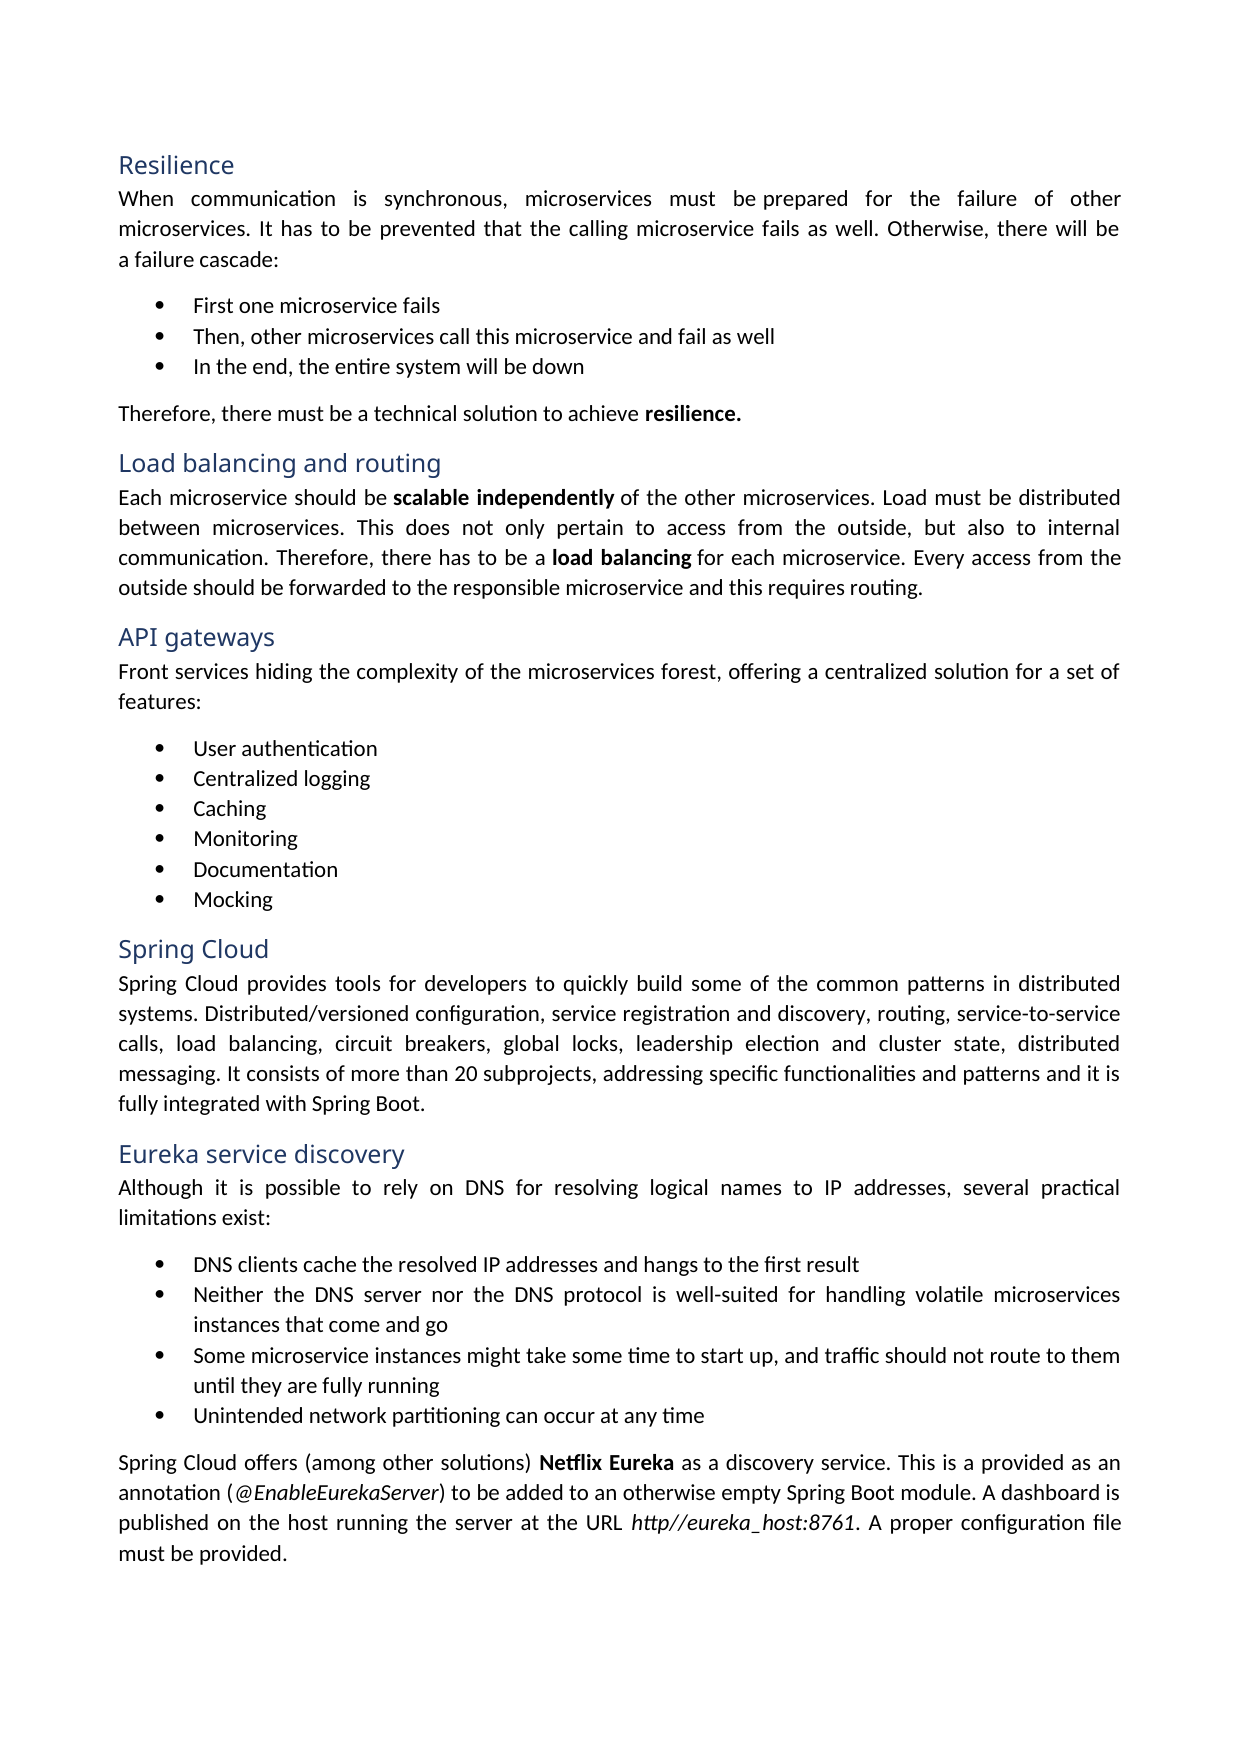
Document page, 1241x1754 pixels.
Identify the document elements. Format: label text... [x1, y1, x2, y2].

list Caching [156, 794, 1122, 822]
subtitle Spring Cloud [118, 932, 1122, 966]
text Therefore, there must be a technical solution to achieve resilience. [118, 399, 1122, 427]
subtitle Resilience [118, 148, 1122, 182]
text Each microservice should be scalable independently of the other microservices. Load must be distributed between microservices. This does not only pertain to access from the outside, but also to internal communication. Therefore, there has to be a load balancing for each microservice. Every access from the outside should be forwarded to the responsible microservice and this requires routing. [118, 483, 1122, 601]
text Although it is possible to rely on DNS for resolving logical names to IP addresses, several practical limitations exist: [118, 1173, 1122, 1231]
text Spring Cloud offers (among other solutions) Netflix Eureka as a discovery service. This is a provided as an annotation (@EnableEurekaServer) to be added to an otherwise empty Spring Boot module. A dashboard is published on the host running the server at the URL http//eureka_host:8761. A proper configuration file must be provided. [118, 1448, 1122, 1567]
list In the end, the entire system will be down [156, 352, 1122, 380]
list DNS clients cache the resolved IP addresses and hangs to the first result [156, 1250, 1122, 1278]
list User authentication [156, 734, 1122, 762]
list Some microservice instances might take some time to start up, and traffic should not route to them until they are fully running [156, 1341, 1122, 1399]
subtitle Load balancing and routing [118, 446, 1122, 480]
subtitle API gateways [118, 620, 1122, 654]
text Spring Cloud provides tools for developers to quickly build some of the common patterns in distributed systems. Distributed/versioned configuration, service registration and discovery, routing, service-to-service calls, load balancing, circuit breakers, global locks, leadership election and cluster state, distributed messaging. It consists of more than 20 subprojects, addressing specific functionalities and patterns and it is fully integrated with Spring Boot. [118, 969, 1122, 1117]
list Unintended network partitioning can occur at any time [156, 1401, 1122, 1429]
text Front services hiding the complexity of the microservices forest, offering a centralized solution for a set of features: [118, 657, 1122, 715]
list Then, other microservices call this microservice and fail as well [156, 322, 1122, 350]
list Mocking [156, 885, 1122, 913]
subtitle Eureka service discovery [118, 1136, 1122, 1170]
list Centralized logging [156, 764, 1122, 792]
list Neither the DNS server nor the DNS protocol is well-suited for handling volatile microservices instances that come and go [156, 1280, 1122, 1339]
text When communication is synchronous, microservices must be prepared for the failure of other microservices. It has to be prevented that the calling microservice fails as well. Otherwise, there will be a failure cascade: [118, 184, 1122, 273]
list Monitoring [156, 824, 1122, 853]
list Documentation [156, 855, 1122, 883]
list First one microservice fails [156, 292, 1122, 320]
